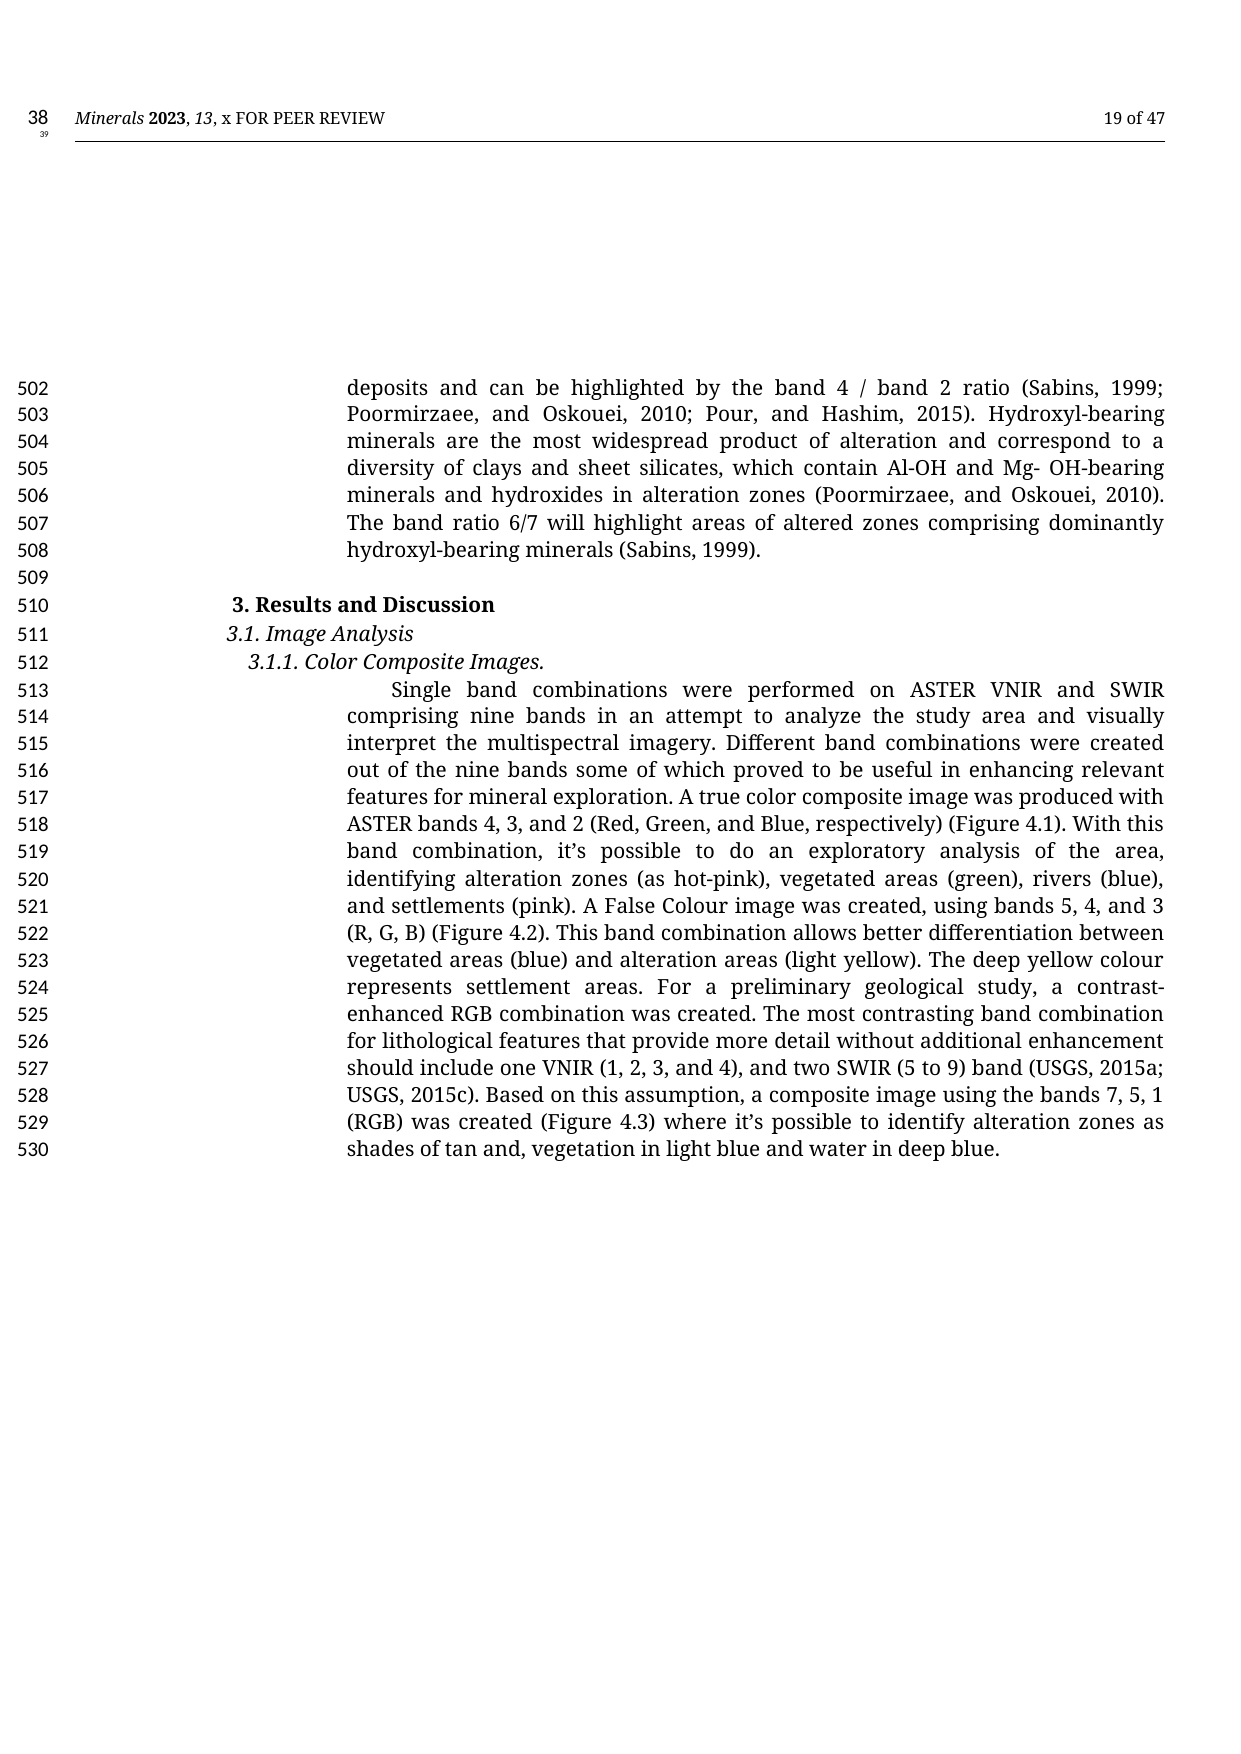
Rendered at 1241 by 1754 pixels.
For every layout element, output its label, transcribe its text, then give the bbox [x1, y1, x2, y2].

text Single band combinations were performed on ASTER VNIR and SWIR comprising nine bands in an attempt to analyze the study area and visually interpret the multispectral imagery. Different band combinations were created out of the nine bands some of which proved to be useful in enhancing relevant features for mineral exploration. A true color composite image was produced with ASTER bands 4, 3, and 2 (Red, Green, and Blue, respectively) (Figure 4.1). With this band combination, it’s possible to do an exploratory analysis of the area, identifying alteration zones (as hot-pink), vegetated areas (green), rivers (blue), and settlements (pink). A False Colour image was created, using bands 5, 4, and 3 (R, G, B) (Figure 4.2). This band combination allows better differentiation between vegetated areas (blue) and alteration areas (light yellow). The deep yellow colour represents settlement areas. For a preliminary geological study, a contrast-enhanced RGB combination was created. The most contrasting band combination for lithological features that provide more detail without additional enhancement should include one VNIR (1, 2, 3, and 4), and two SWIR (5 to 9) band (USGS, 2015a; USGS, 2015c). Based on this assumption, a composite image using the bands 7, 5, 1 (RGB) was created (Figure 4.3) where it’s possible to identify alteration zones as shades of tan and, vegetation in light blue and water in deep blue. [347, 676, 1165, 1163]
subtitle 3.1. Image Analysis [75, 619, 1165, 647]
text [347, 374, 1165, 563]
subtitle 3. Results and Discussion [75, 590, 1165, 619]
subtitle 3.1.1. Color Composite Images. [75, 647, 1165, 676]
